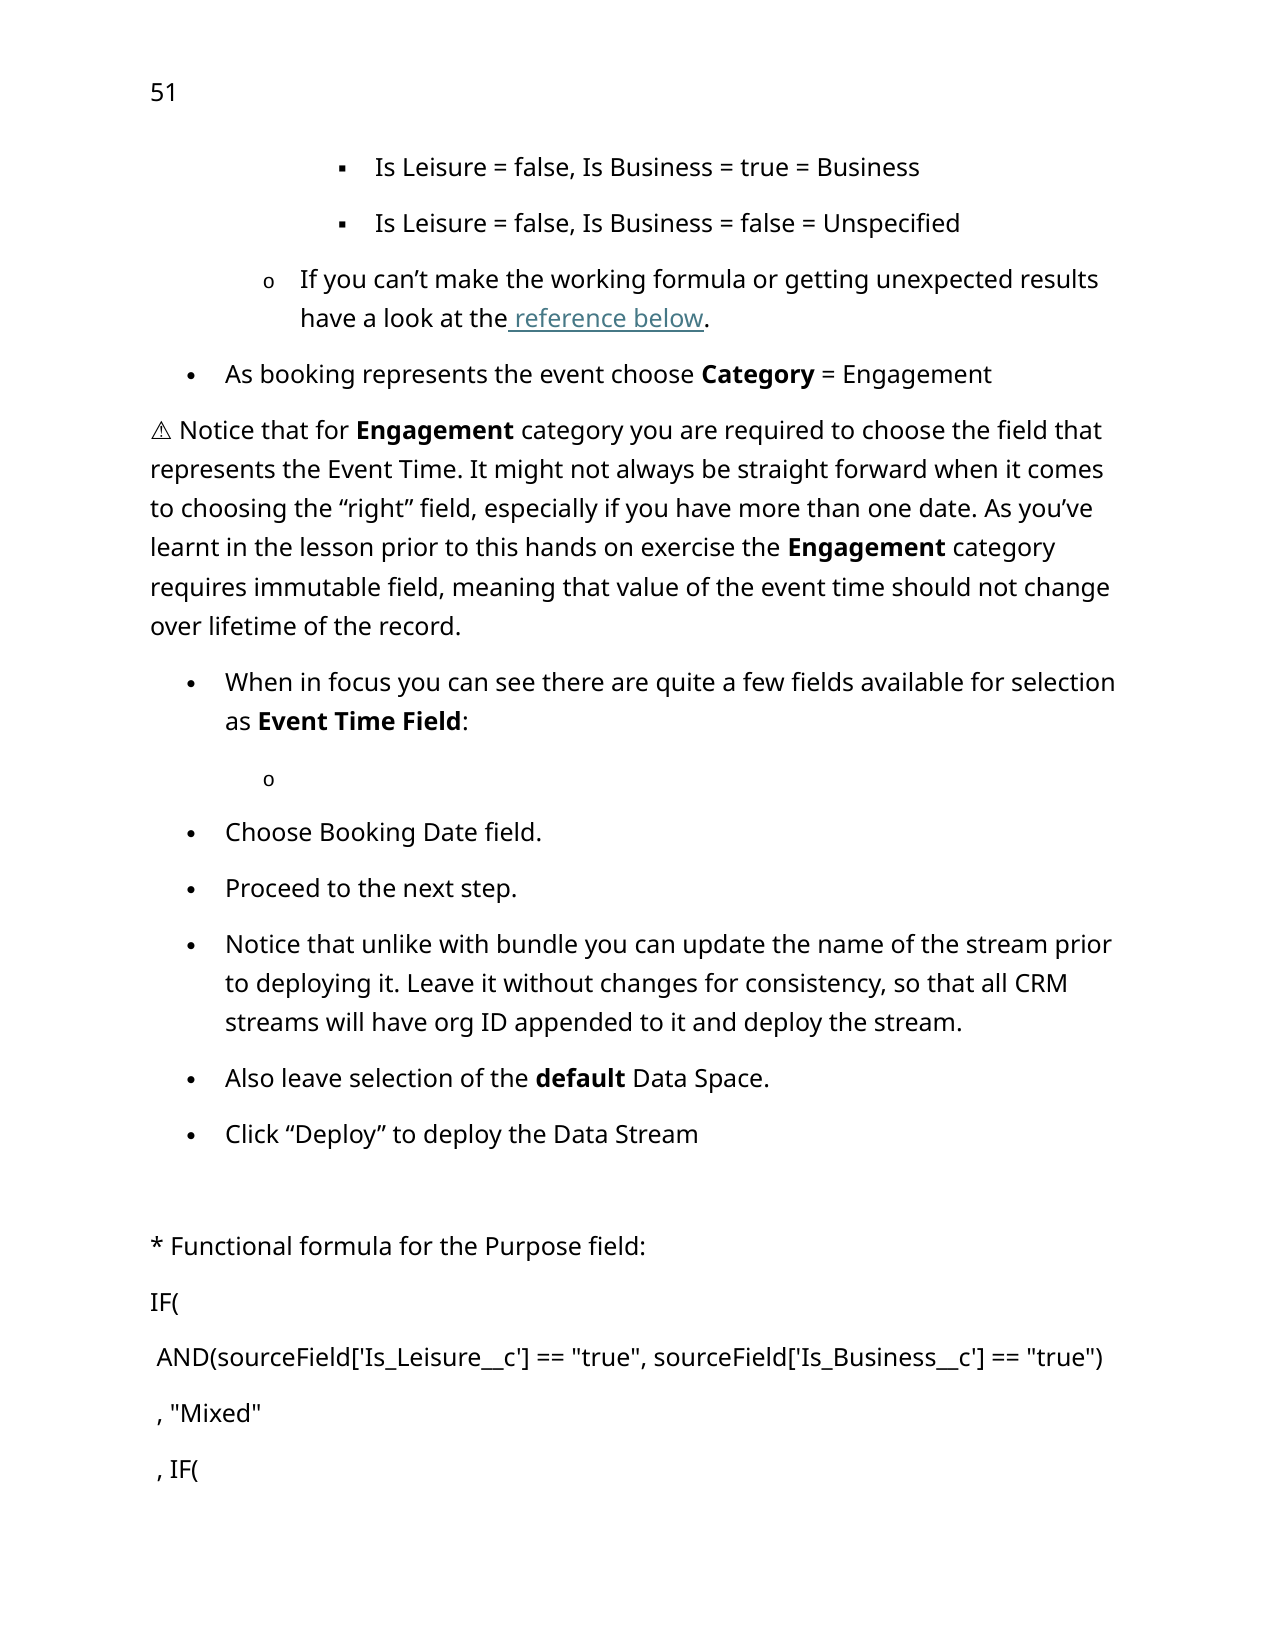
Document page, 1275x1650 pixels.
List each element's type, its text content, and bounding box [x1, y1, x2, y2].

list Notice that unlike with bundle you can update the name of the stream prior to deploying it. Leave it without changes for consistency, so that all CRM streams will have org ID appended to it and deploy the stream. [187, 927, 1125, 1039]
list If you can’t make the working formula or getting unexpected results have a look at the reference below. [262, 262, 1125, 335]
text , IF( [150, 1452, 1125, 1486]
list Also leave selection of the default Data Space. [187, 1061, 1125, 1095]
text * Functional formula for the Purpose field: [150, 1228, 1125, 1262]
list Click “Deploy” to deploy the Data Stream [187, 1117, 1125, 1151]
list As booking represents the event choose Category = Engagement [187, 357, 1125, 391]
list Choose Booking Date field. [187, 815, 1125, 849]
list Proceed to the next step. [187, 871, 1125, 905]
text AND(sourceField['Is_Leisure__c'] == "true", sourceField['Is_Business__c'] == "true") [150, 1340, 1125, 1374]
list Is Leisure = false, Is Business = false = Unspecified [337, 206, 1125, 240]
text , "Mixed" [150, 1396, 1125, 1430]
list When in focus you can see there are quite a few fields available for selection as Event Time Field: [187, 664, 1125, 737]
text IF( [150, 1284, 1125, 1318]
list Is Leisure = false, Is Business = true = Business [337, 150, 1125, 184]
text ⚠️ Notice that for Engagement category you are required to choose the field that represents the Event Time. It might not always be straight forward when it comes to choosing the “right” field, especially if you have more than one date. As you’ve learnt in the lesson prior to this hands on exercise the Engagement category requires immutable field, meaning that value of the event time should not change over lifetime of the record. [150, 412, 1125, 642]
